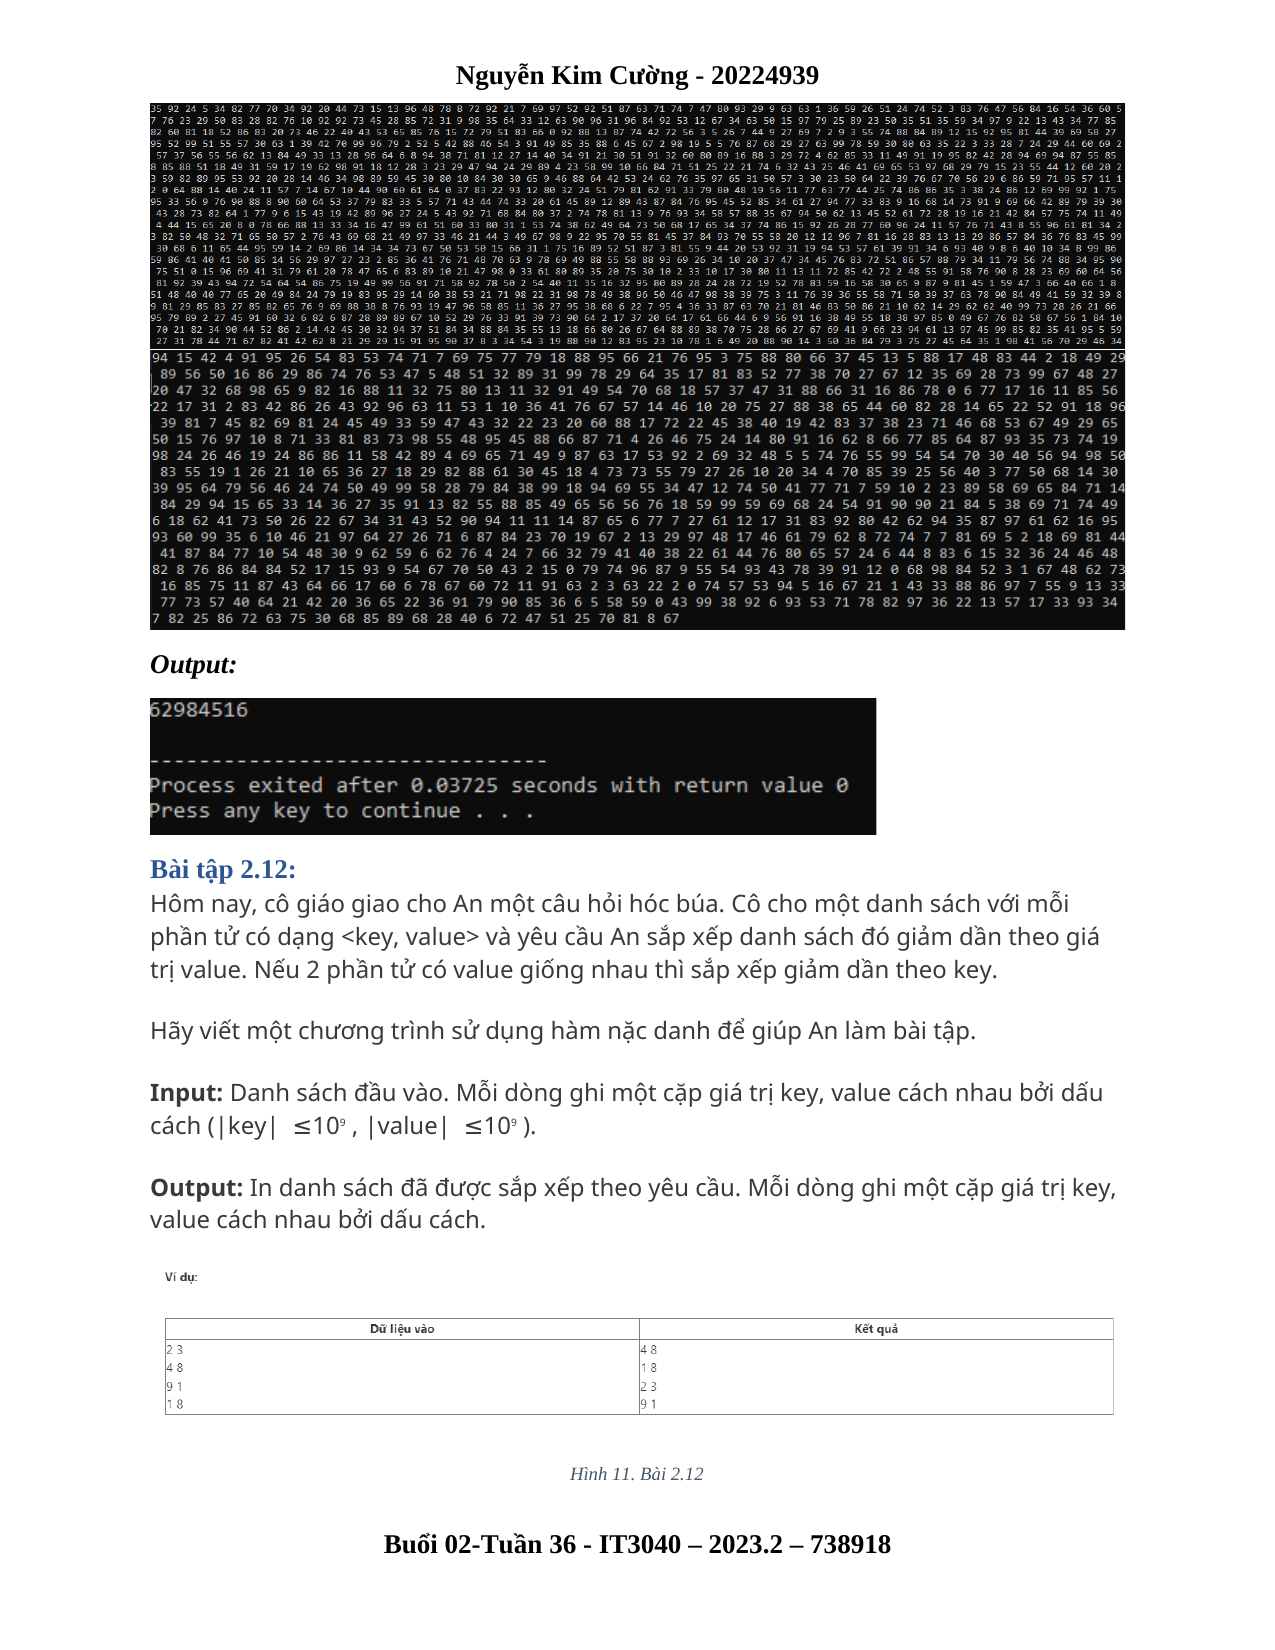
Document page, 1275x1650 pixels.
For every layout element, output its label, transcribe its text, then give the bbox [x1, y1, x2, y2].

text Hình 11. Bài 2.12 [150, 1463, 1125, 1484]
text Hãy viết một chương trình sử dụng hàm nặc danh để giúp An làm bài tập. [150, 1014, 1125, 1047]
picture [150, 1264, 1125, 1434]
picture [150, 350, 1125, 630]
text Hôm nay, cô giáo giao cho An một câu hỏi hóc búa. Cô cho một danh sách với mỗi phần tử có dạng <key, value> và yêu cầu An sắp xếp danh sách đó giảm dần theo giá trị value. Nếu 2 phần tử có value giống nhau thì sắp xếp giảm dần theo key. [150, 887, 1125, 985]
picture [150, 103, 1125, 349]
picture [150, 698, 877, 835]
text Output: [150, 648, 1125, 679]
subtitle Bài tập 2.12: [150, 854, 1125, 885]
text Input: Danh sách đầu vào. Mỗi dòng ghi một cặp giá trị key, value cách nhau bởi dấu cách (|key| ≤109 , |value| ≤109 ). [150, 1076, 1125, 1141]
text Output: In danh sách đã được sắp xếp theo yêu cầu. Mỗi dòng ghi một cặp giá trị key, value cách nhau bởi dấu cách. [150, 1170, 1125, 1236]
